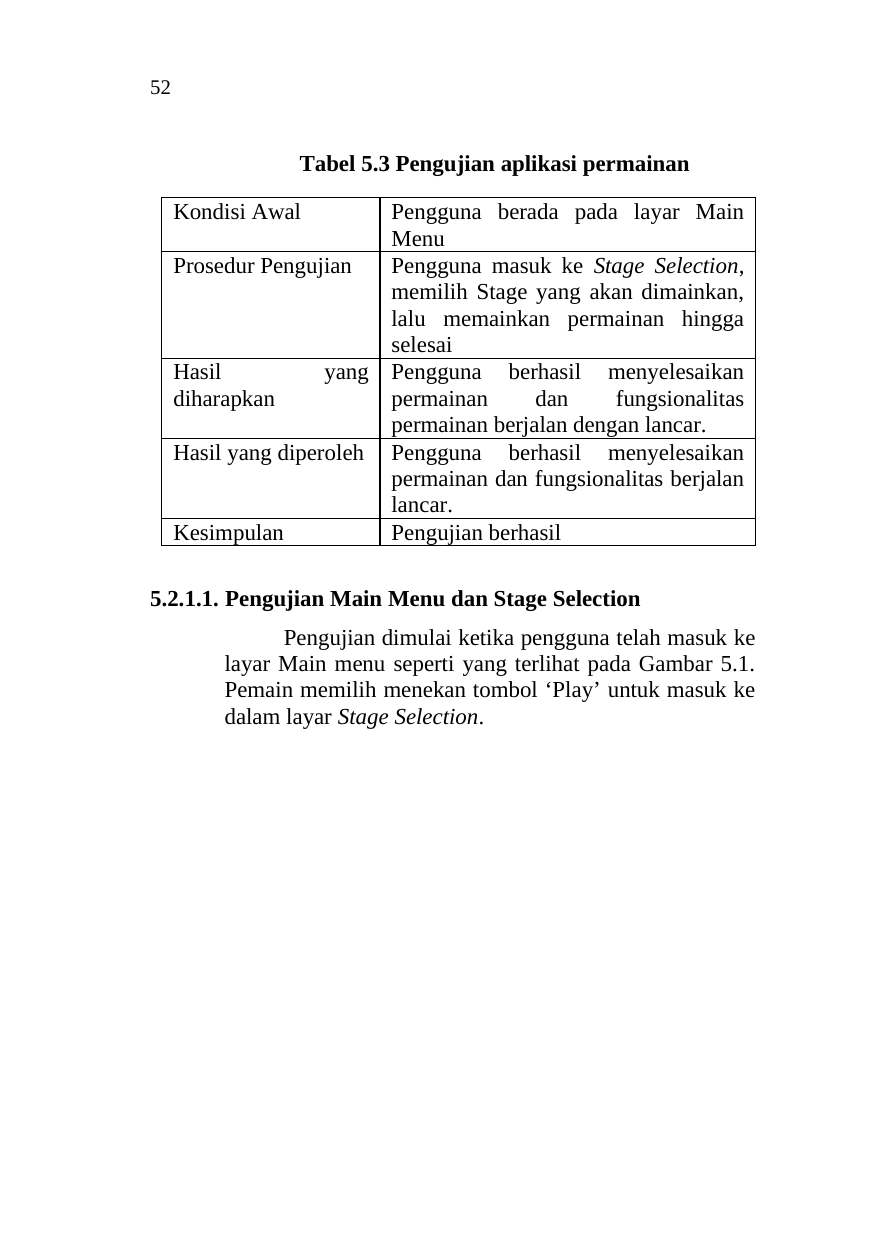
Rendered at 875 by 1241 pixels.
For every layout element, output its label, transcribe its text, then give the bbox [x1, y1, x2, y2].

table_cell Hasil yang diperoleh [162, 439, 379, 518]
table_cell Hasil yang diharapkan [162, 359, 379, 437]
table_header Pengguna berada pada layar Main Menu [381, 198, 755, 251]
text Pengujian dimulai ketika pengguna telah masuk ke layar Main menu seperti yang terlihat pada Gambar 5.1. Pemain memilih menekan tombol ‘Play’ untuk masuk ke dalam layar Stage Selection. [224, 624, 756, 729]
table_cell Pengguna masuk ke Stage Selection, memilih Stage yang akan dimainkan, lalu memainkan permainan hingga selesai [381, 252, 755, 357]
table_cell Prosedur Pengujian [162, 252, 379, 357]
table_cell Kesimpulan [162, 519, 379, 545]
table_header Kondisi Awal [162, 198, 379, 251]
table_cell Pengguna berhasil menyelesaikan permainan dan fungsionalitas permainan berjalan dengan lancar. [381, 359, 755, 437]
subtitle Pengujian Main Menu dan Stage Selection [150, 585, 756, 611]
table_cell Pengguna berhasil menyelesaikan permainan dan fungsionalitas berjalan lancar. [381, 439, 755, 518]
table_cell Pengujian berhasil [381, 519, 755, 545]
